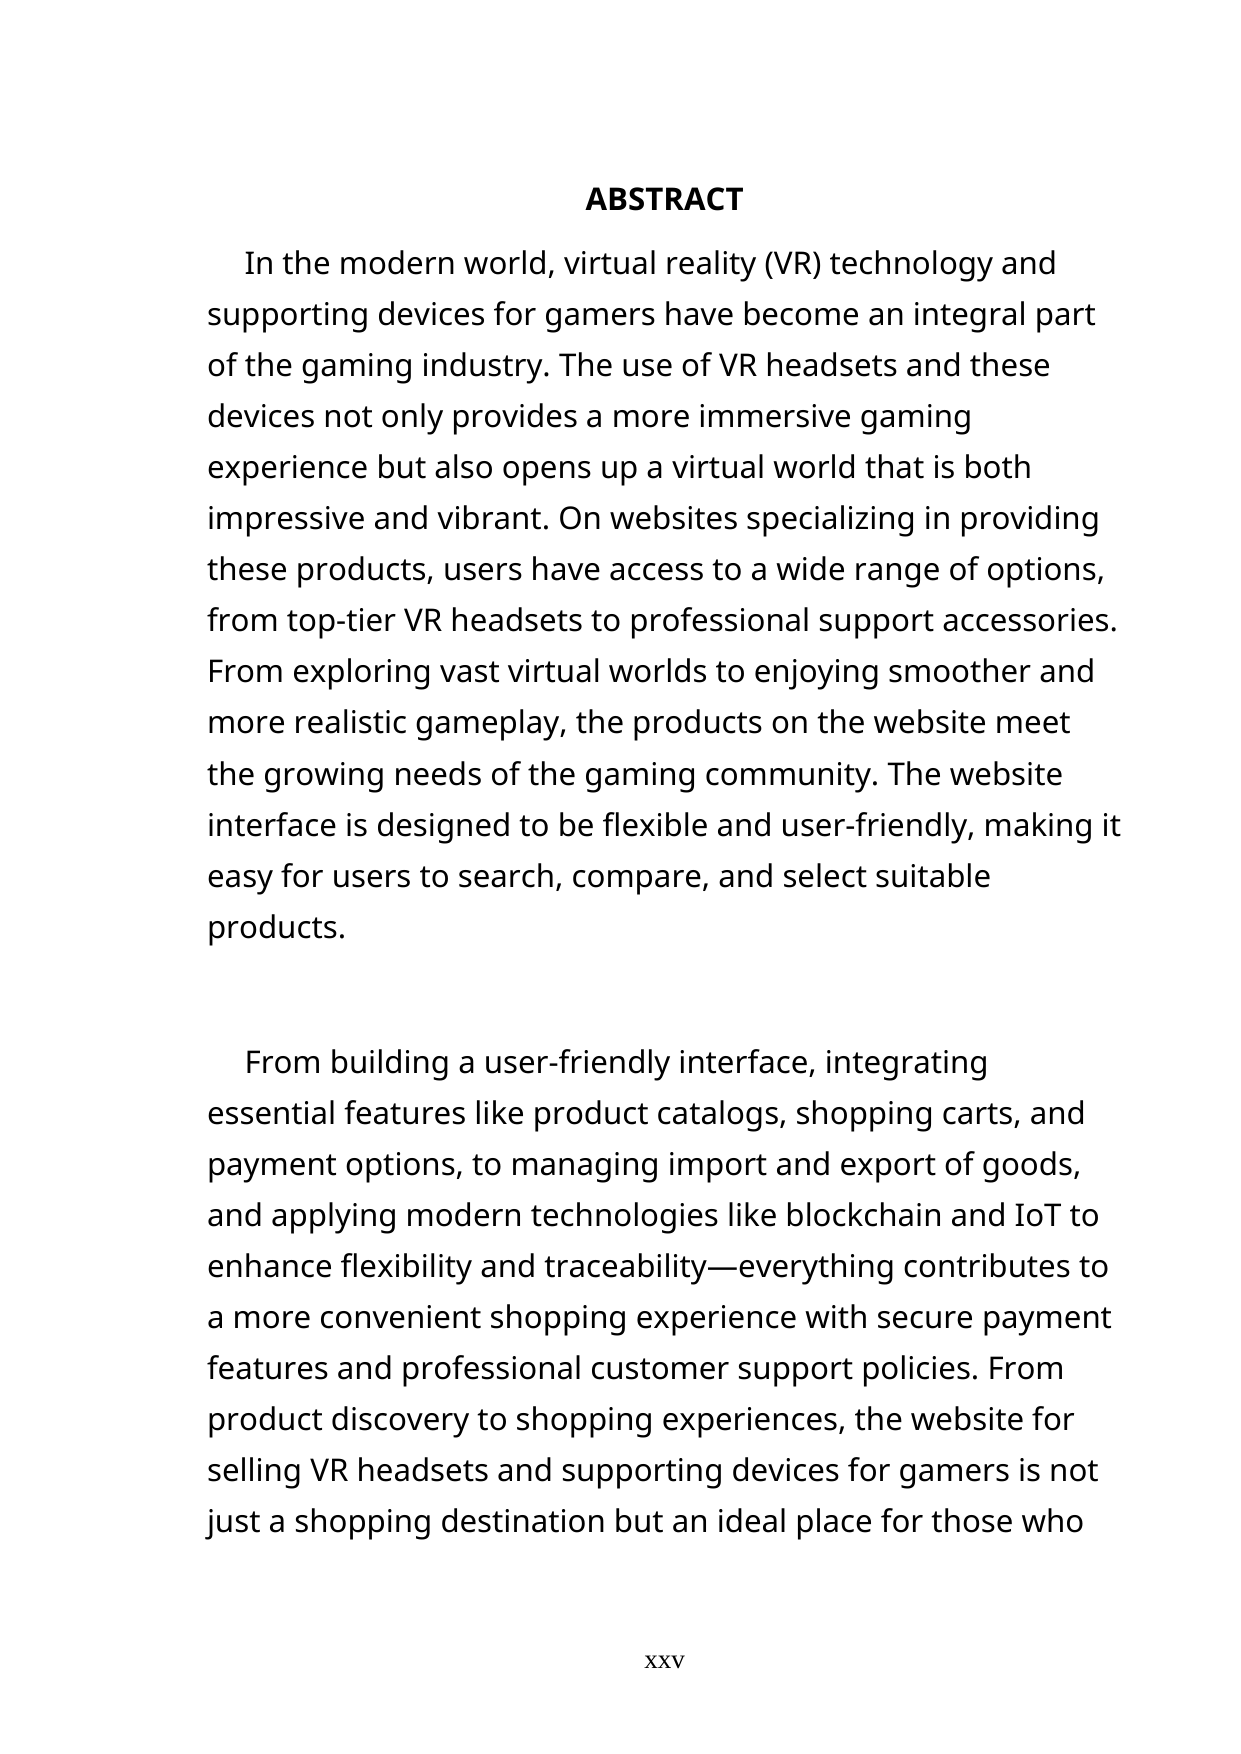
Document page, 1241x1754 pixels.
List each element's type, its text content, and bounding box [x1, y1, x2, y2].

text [207, 1040, 1122, 1542]
text ABSTRACT [207, 177, 1122, 220]
text In the modern world, virtual reality (VR) technology and supporting devices for gamers have become an integral part of the gaming industry. The use of VR headsets and these devices not only provides a more immersive gaming experience but also opens up a virtual world that is both impressive and vibrant. On websites specializing in providing these products, users have access to a wide range of options, from top-tier VR headsets to professional support accessories. From exploring vast virtual worlds to enjoying smoother and more realistic gameplay, the products on the website meet the growing needs of the gaming community. The website interface is designed to be flexible and user-friendly, making it easy for users to search, compare, and select suitable products. [207, 241, 1122, 947]
